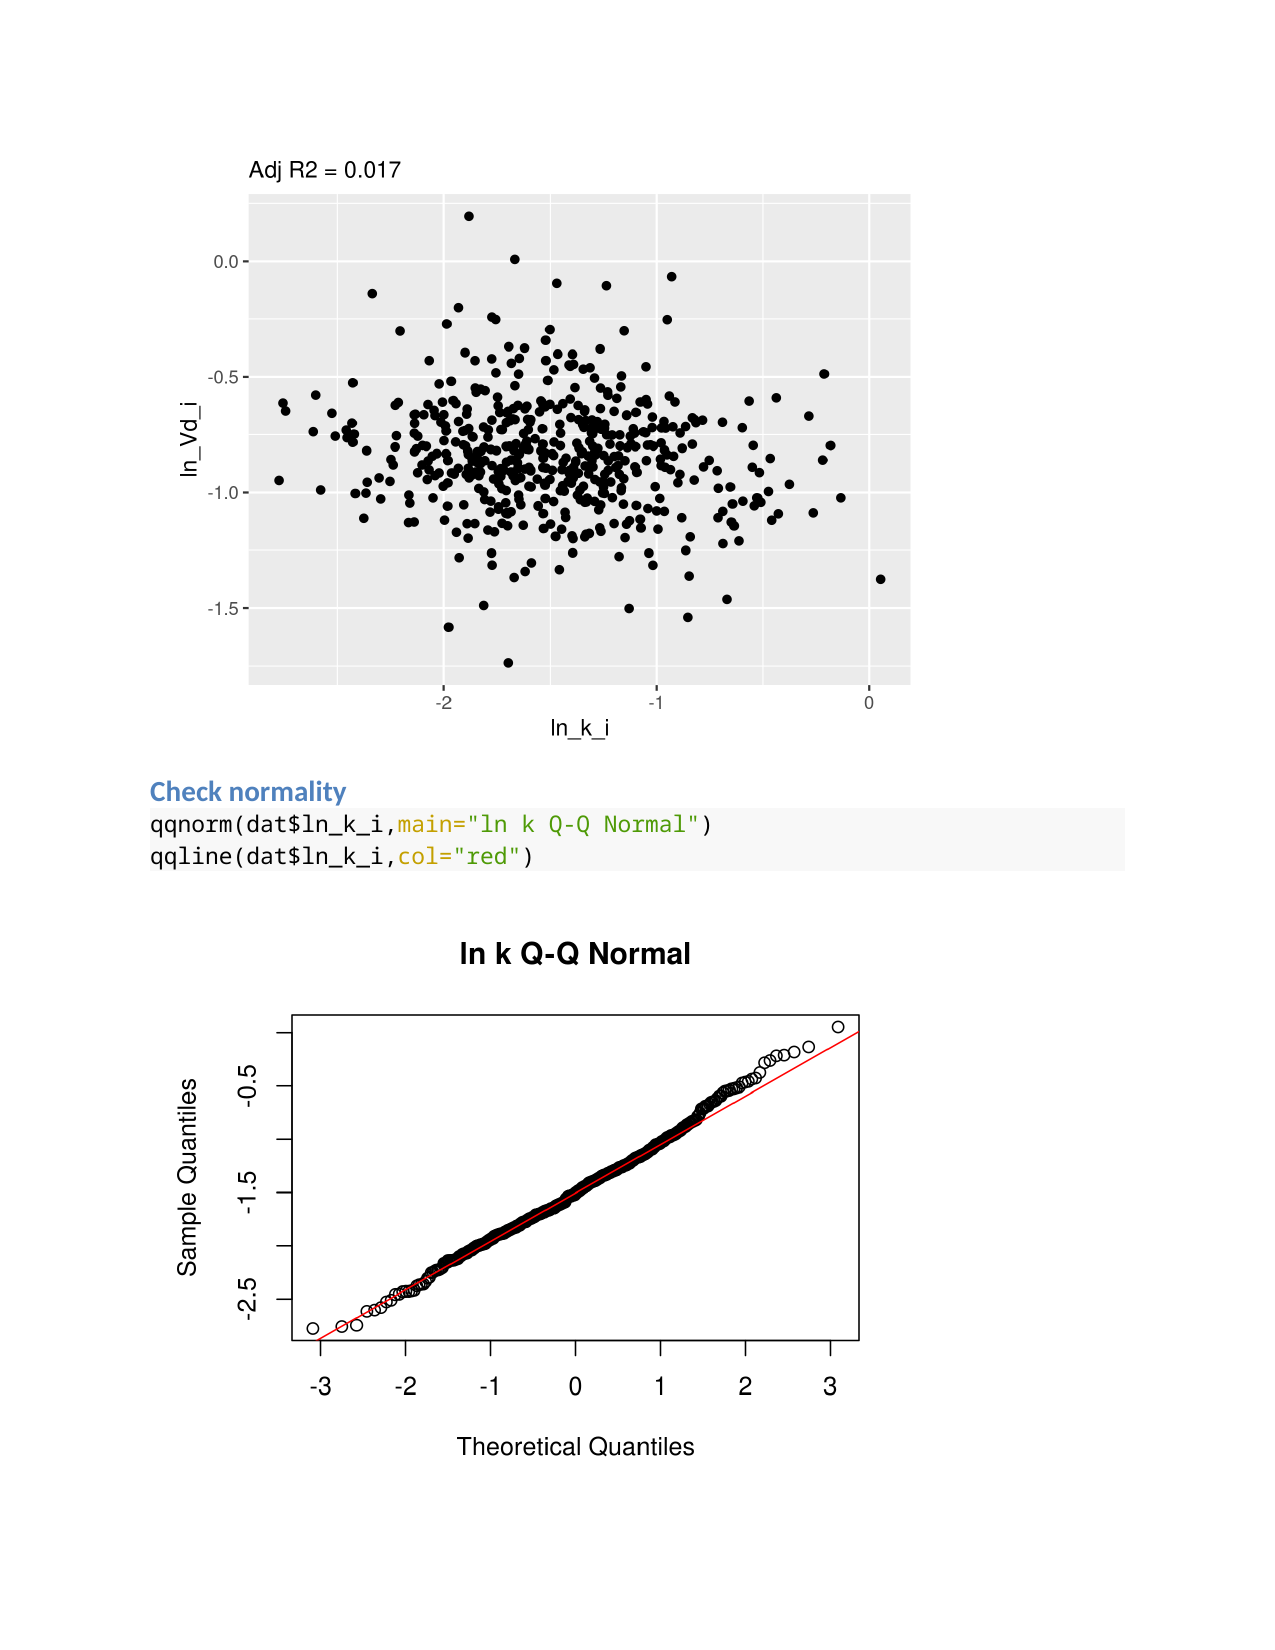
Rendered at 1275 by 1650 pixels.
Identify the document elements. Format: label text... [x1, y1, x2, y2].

subtitle Check normality [150, 773, 1125, 808]
picture [168, 150, 922, 752]
text qqnorm(dat$ln_k_i,main="ln k Q-Q Normal") qqline(dat$ln_k_i,col="red") [150, 808, 1125, 871]
picture [168, 891, 922, 1494]
